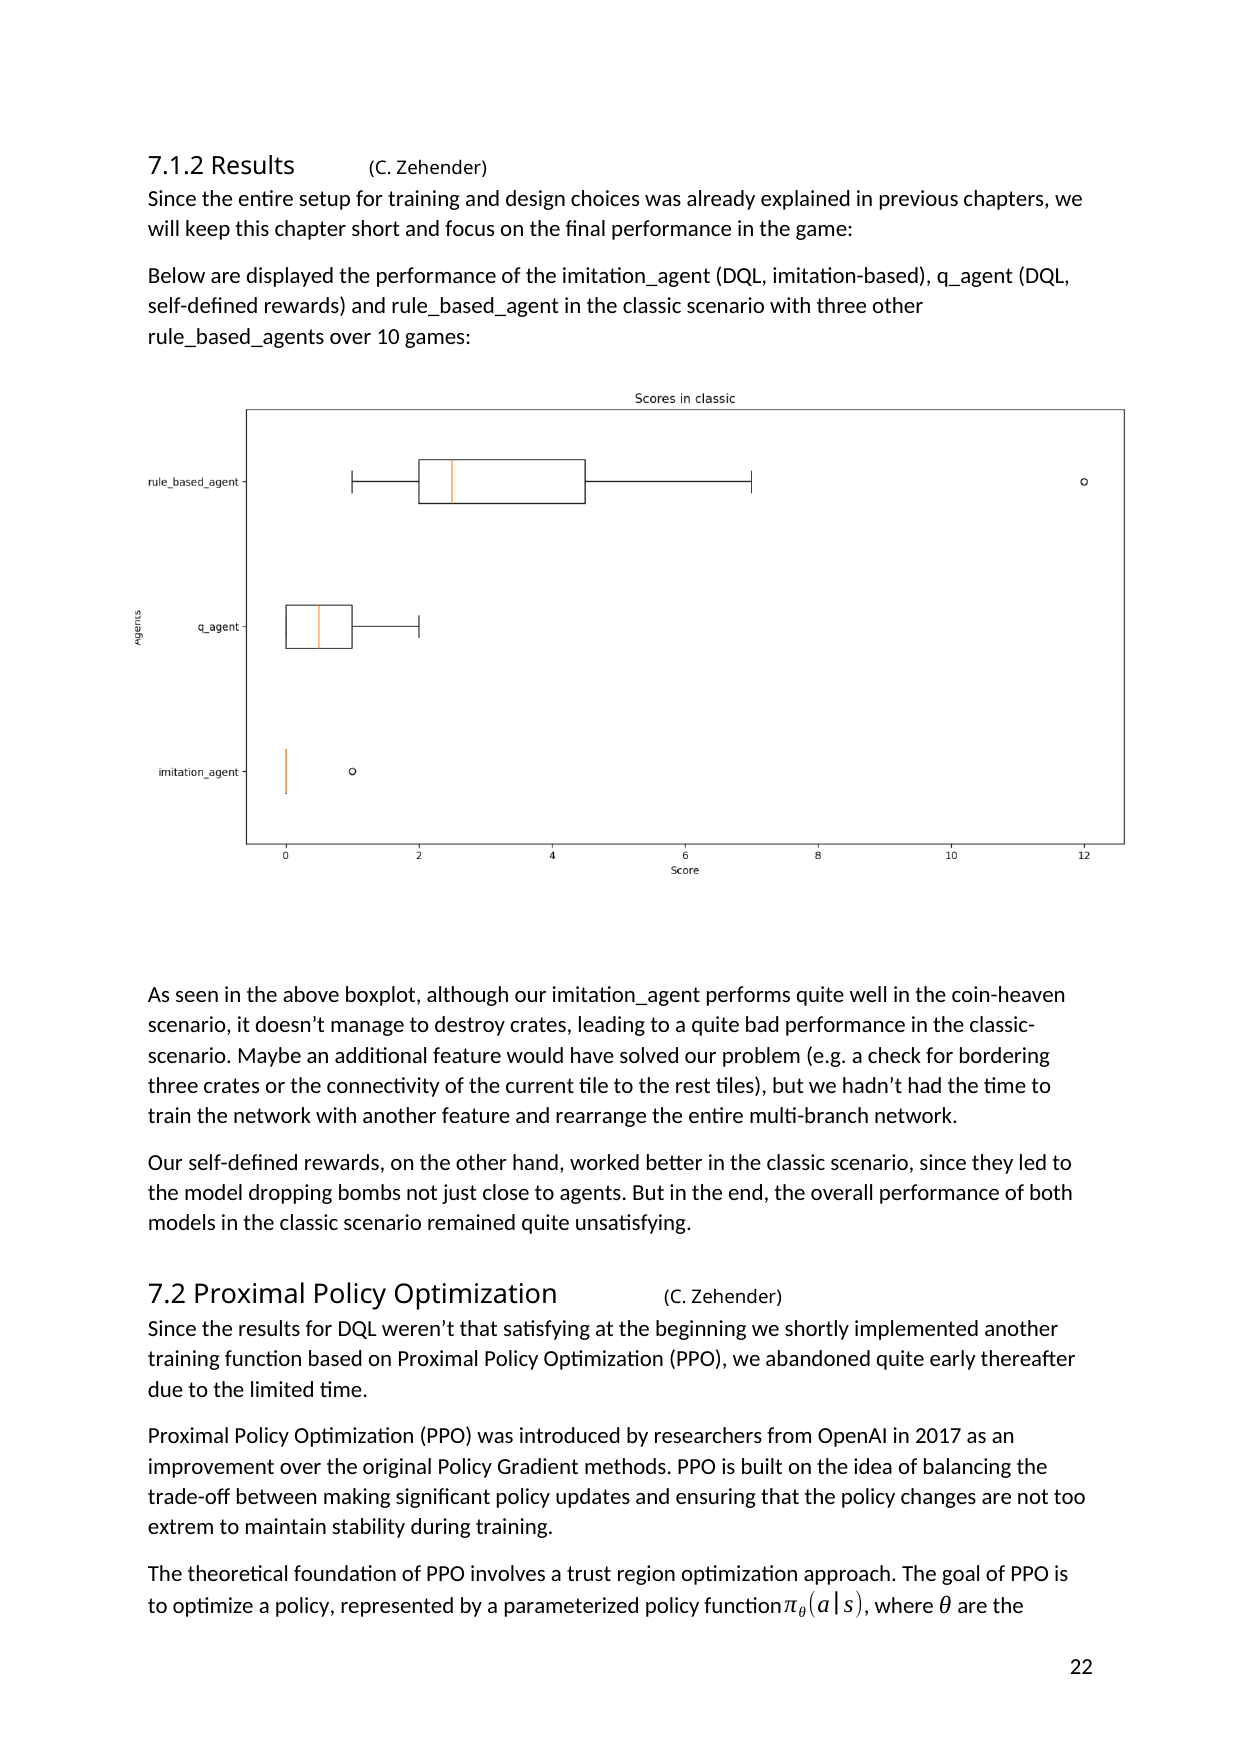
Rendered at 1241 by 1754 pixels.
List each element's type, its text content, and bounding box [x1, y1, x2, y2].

text Proximal Policy Optimization (PPO) was introduced by researchers from OpenAI in 2017 as an improvement over the original Policy Gradient methods. PPO is built on the idea of balancing the trade-off between making significant policy updates and ensuring that the policy changes are not too extrem to maintain stability during training. [148, 1136, 1093, 1254]
text Since the results for DQL weren’t that satisfying at the beginning we shortly implemented another training function based on Proximal Policy Optimization (PPO), we abandoned quite early thereafter due to the limited time. [148, 1028, 1093, 1117]
text Below are displayed the performance of the imitation_agent (DQL, imitation-based), q_agent (DQL, self-defined rewards) and rule_based_agent in the classic scenario with three other rule_based_agents over 10 games: [148, 148, 1093, 236]
picture [134, 254, 877, 768]
subtitle 7.2 Proximal Policy Optimization (C. Zehender) [148, 989, 1093, 1026]
text Our self-defined rewards, on the other hand, worked better in the classic scenario, since they led to the model dropping bombs not just close to agents. But in the end, the overall performance of both models in the classic scenario remained quite unsatisfying. [148, 862, 1093, 951]
text The theoretical foundation of PPO involves a trust region optimization approach. The goal of PPO is to optimize a policy, represented by a parameterized policy function, where are the parameters of the policy, is an action, and is a state. It aims to maximize the expected return bzw. cumulative reward, under said policy. The objective function for policy improvement can be written as: [148, 1273, 1093, 1426]
